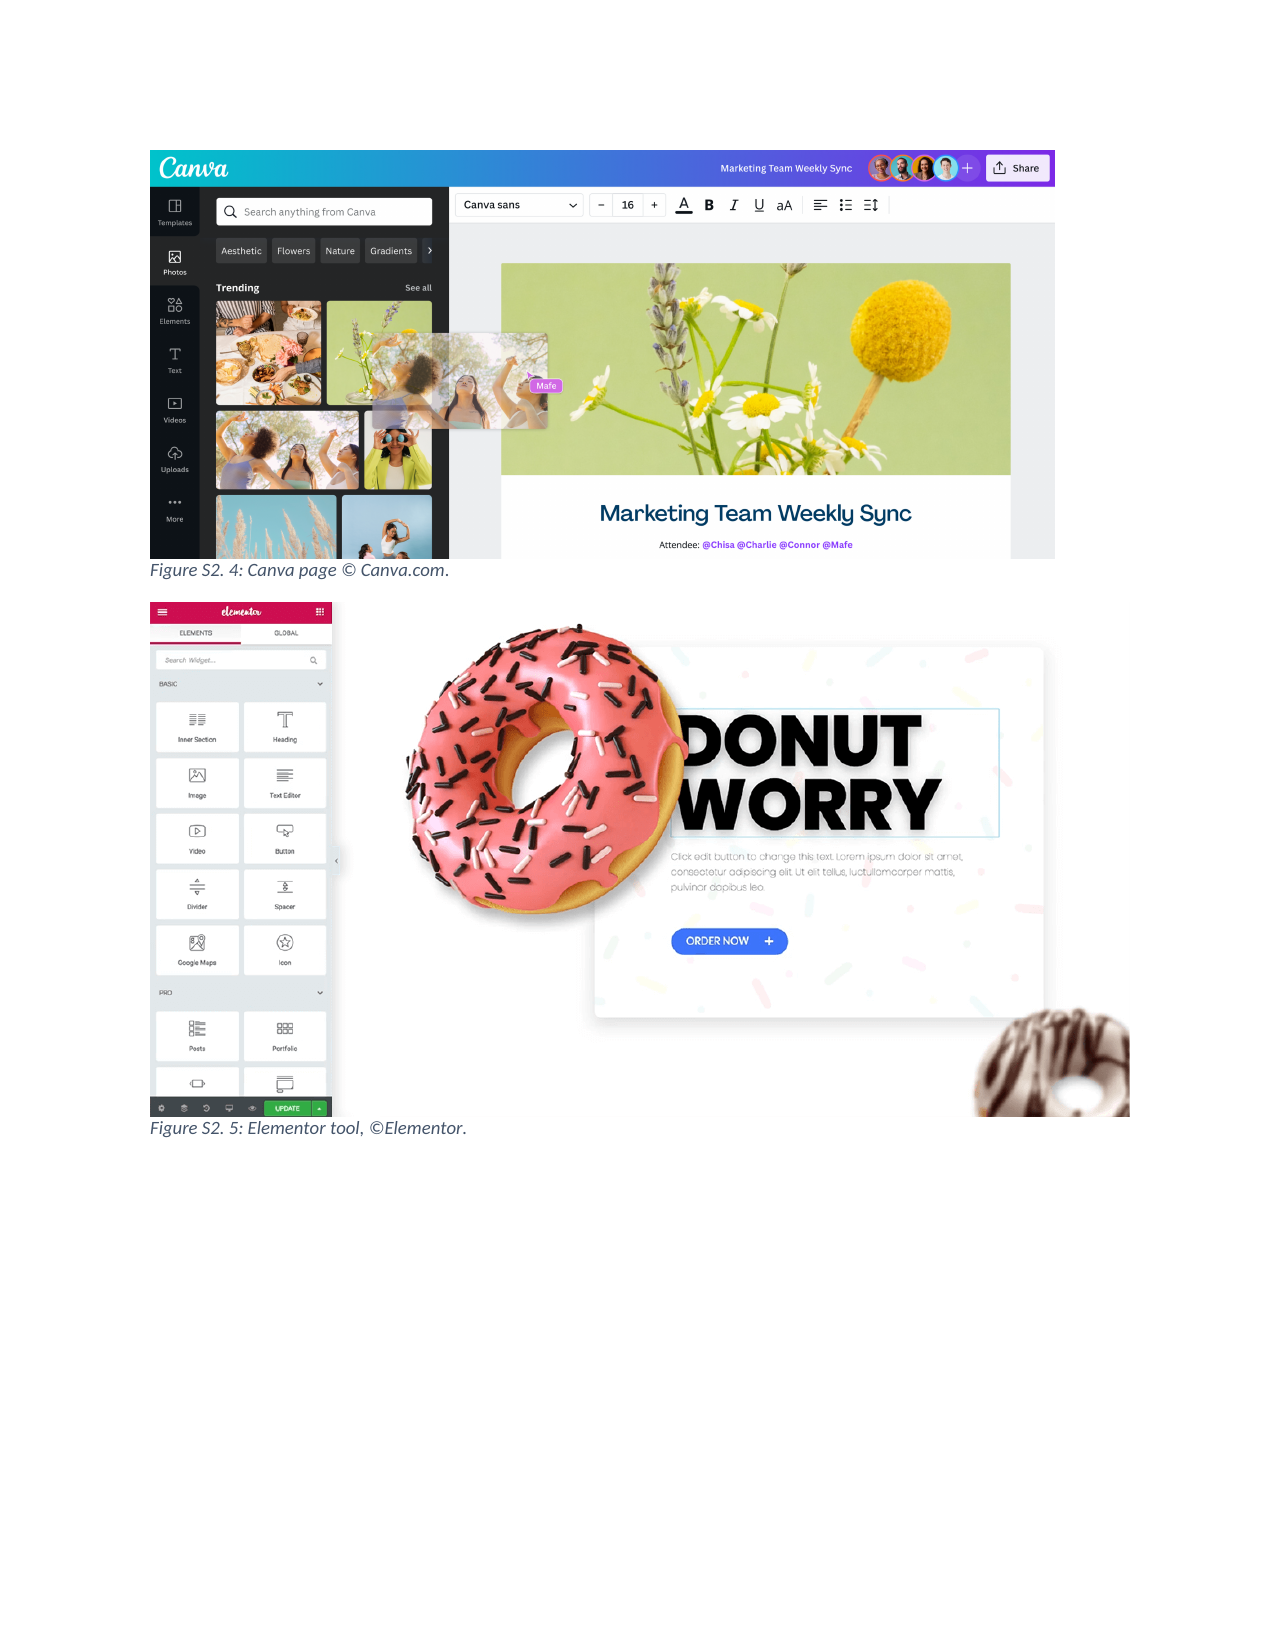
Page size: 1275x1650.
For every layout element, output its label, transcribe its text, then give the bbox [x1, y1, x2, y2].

text Figure S2. 5: Elementor tool, ©Elementor. [150, 1117, 1125, 1139]
text Figure S2. 4: Canva page © Canva.com. [150, 558, 1125, 581]
picture [150, 150, 1055, 559]
picture [150, 602, 1130, 1117]
